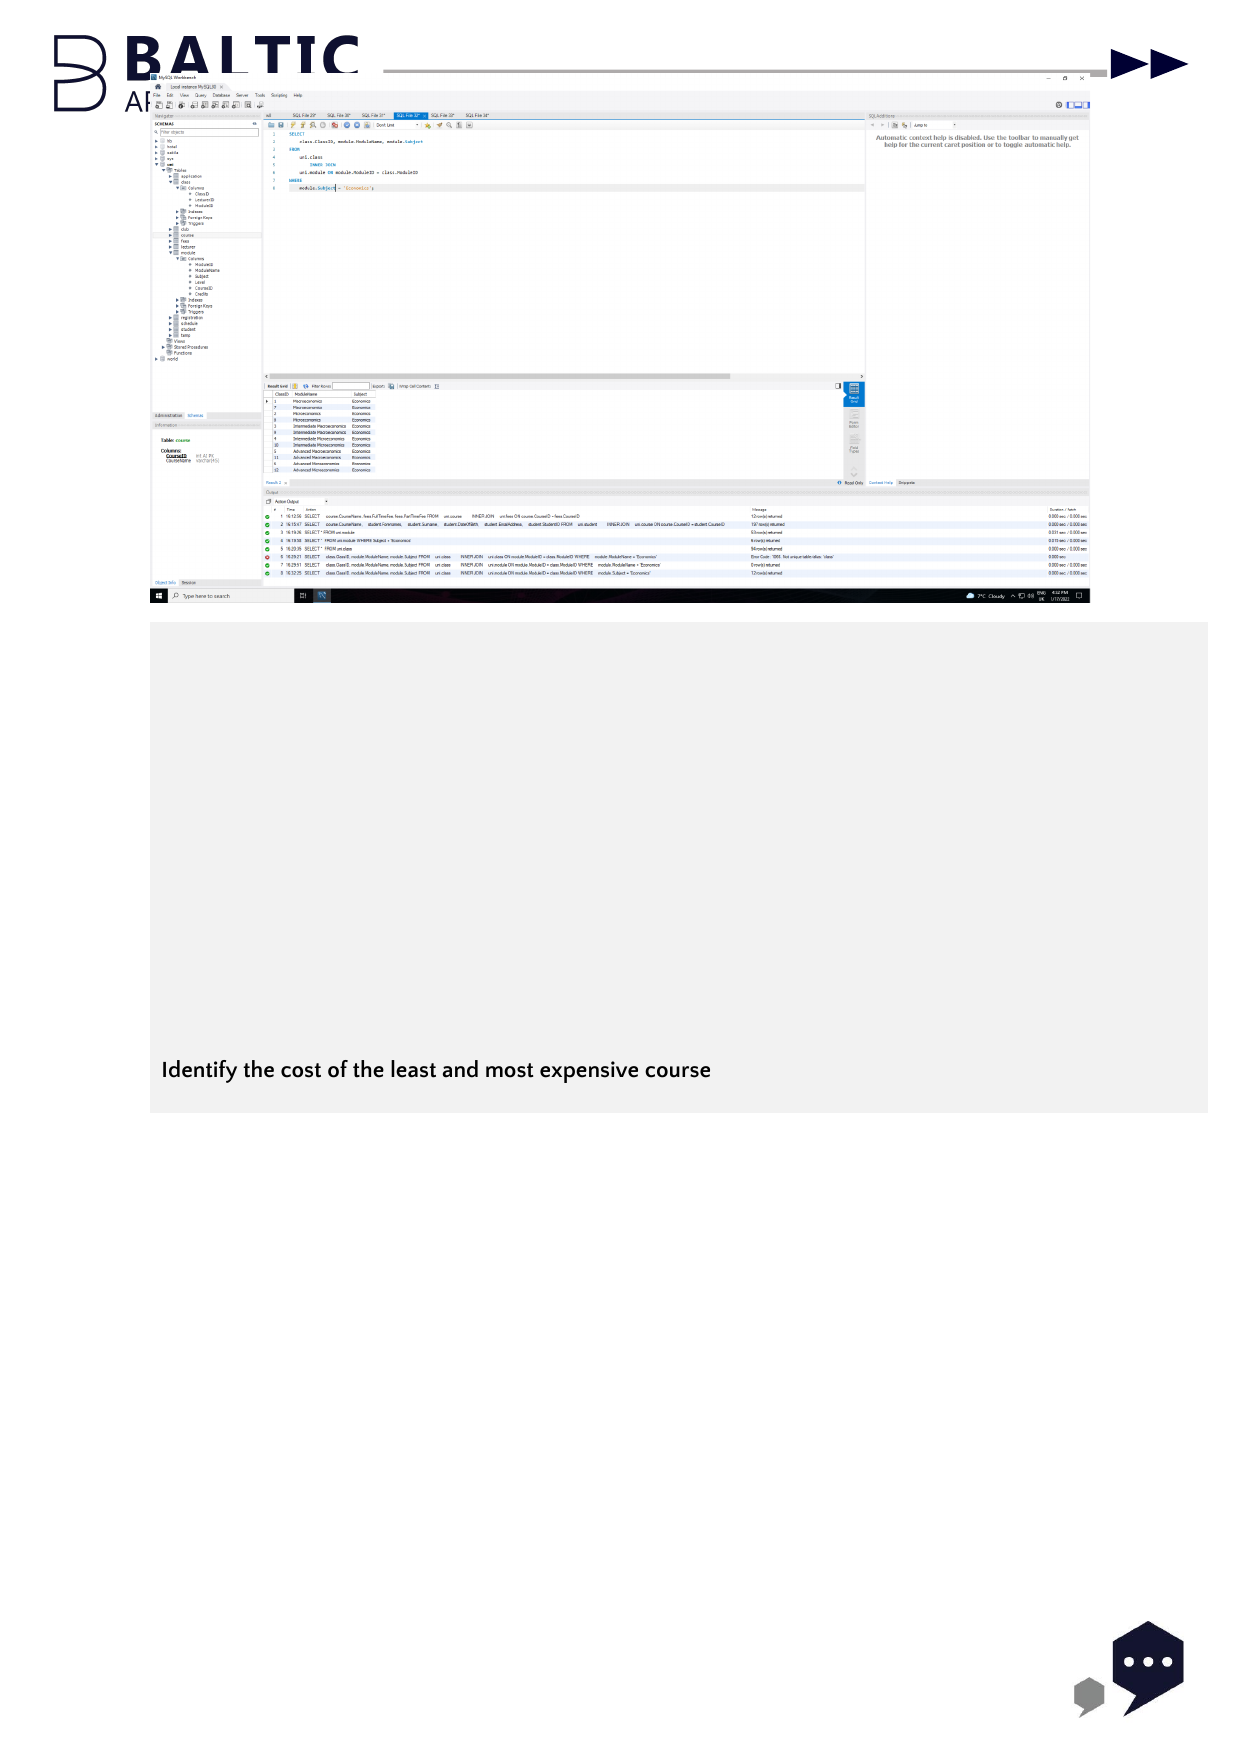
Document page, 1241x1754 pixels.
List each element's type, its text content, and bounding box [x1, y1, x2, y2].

picture [1061, 1610, 1193, 1730]
picture [53, 34, 1091, 603]
table_cell In the existing database from last week: Count how many students attend our university Calculate the sum of full time fees for every full-time course Identify the cost of the least and most expensive course Calculate the average cost of all part time courses Calculate the fee of each full time course after applying (subtracting) the scholarship discount Extension: Select only the course number of the cheapest full-time course Find cost of the most expensive course after applying the scholarship discount (Not sure why displaying 2 results ) Count the number of applications for History courses made between 01/03/2020 and 30/08/2020 [150, 622, 1208, 1113]
